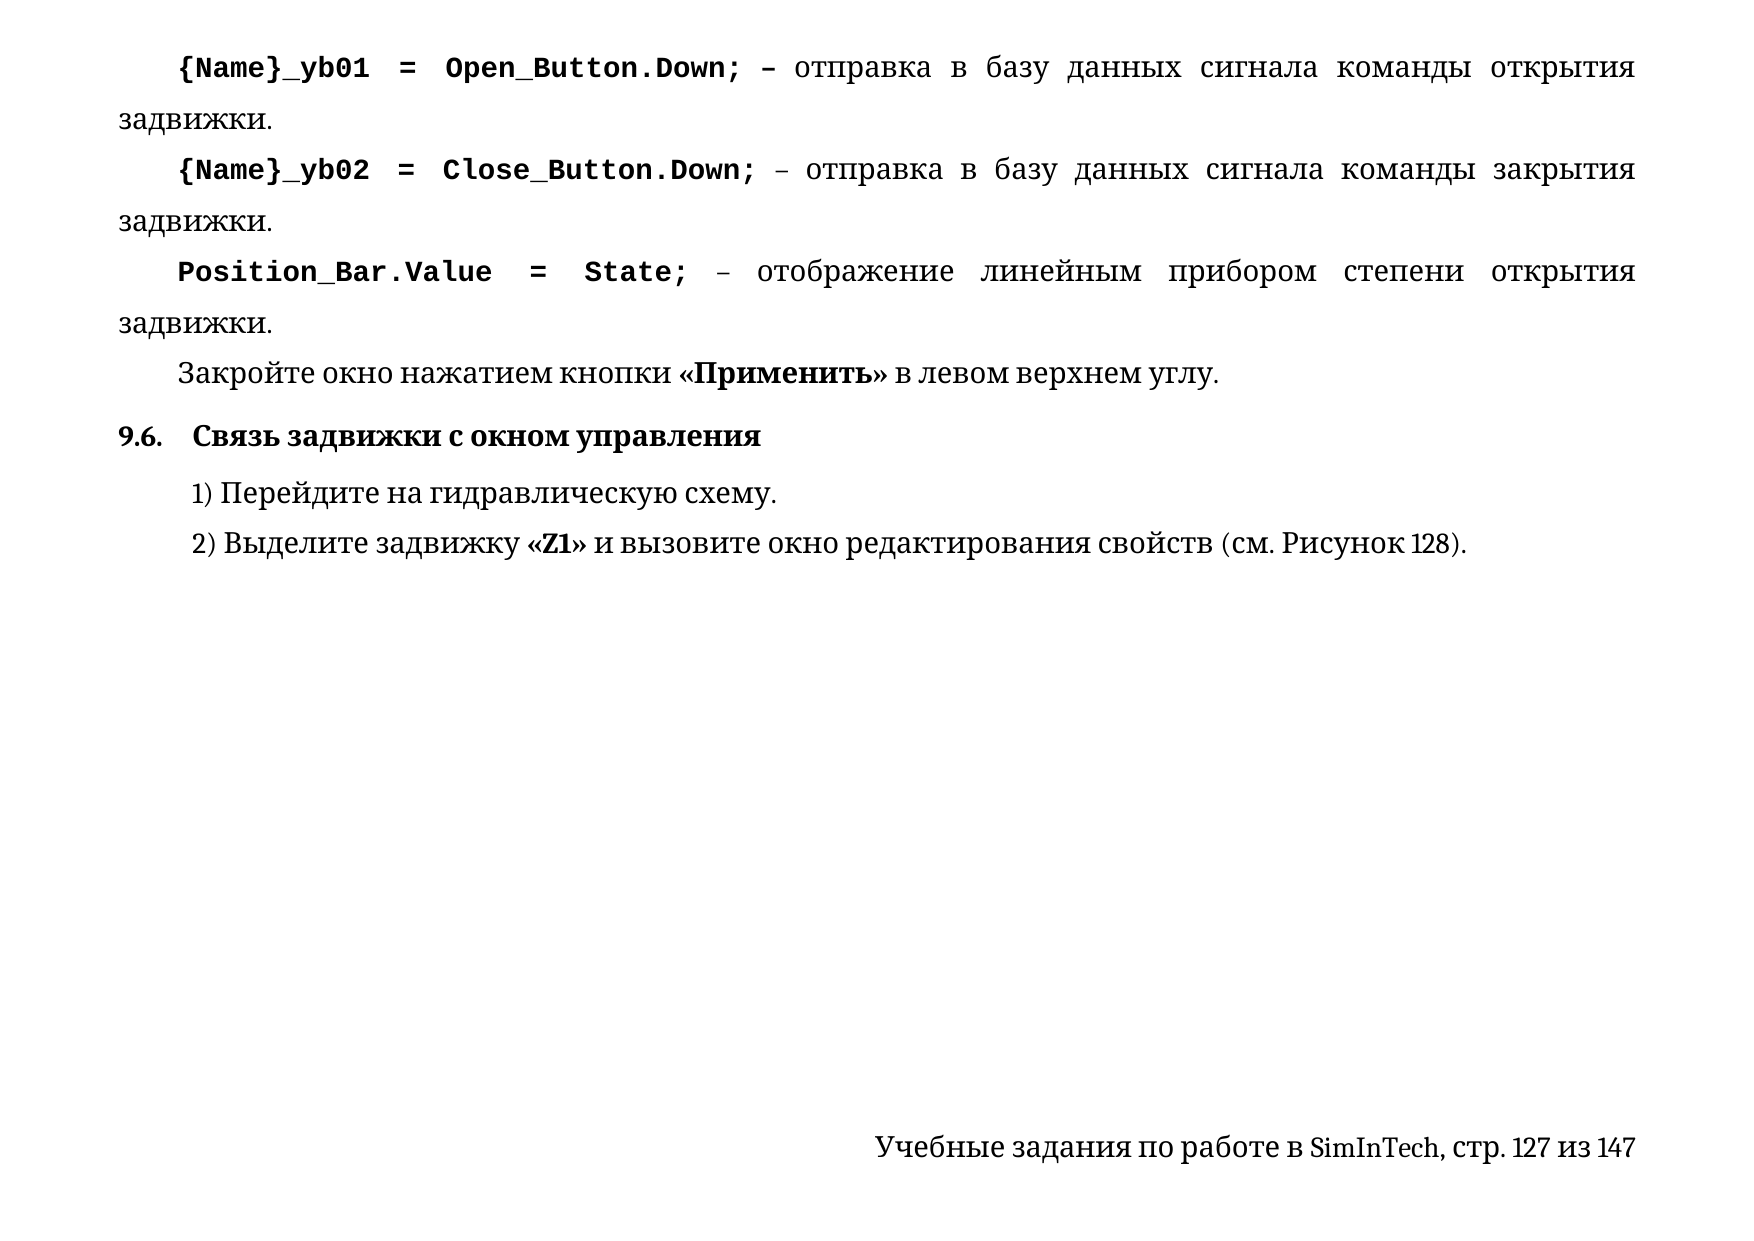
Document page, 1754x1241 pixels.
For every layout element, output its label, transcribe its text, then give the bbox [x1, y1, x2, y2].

text Закройте окно нажатием кнопки «Применить» в левом верхнем углу. [118, 357, 1636, 391]
text Position_Bar.Value = State; – отображение линейным прибором степени открытия задвижки. [118, 255, 1636, 341]
text {Name}_yb02 = Close_Button.Down; – отправка в базу данных сигнала команды закрытия задвижки. [118, 153, 1636, 239]
subtitle Связь задвижки с окном управления [118, 420, 1636, 454]
text {Name}_yb01 = Open_Button.Down; – отправка в базу данных сигнала команды открытия задвижки. [118, 51, 1636, 137]
list Перейдите на гидравлическую схему. [118, 477, 1636, 510]
